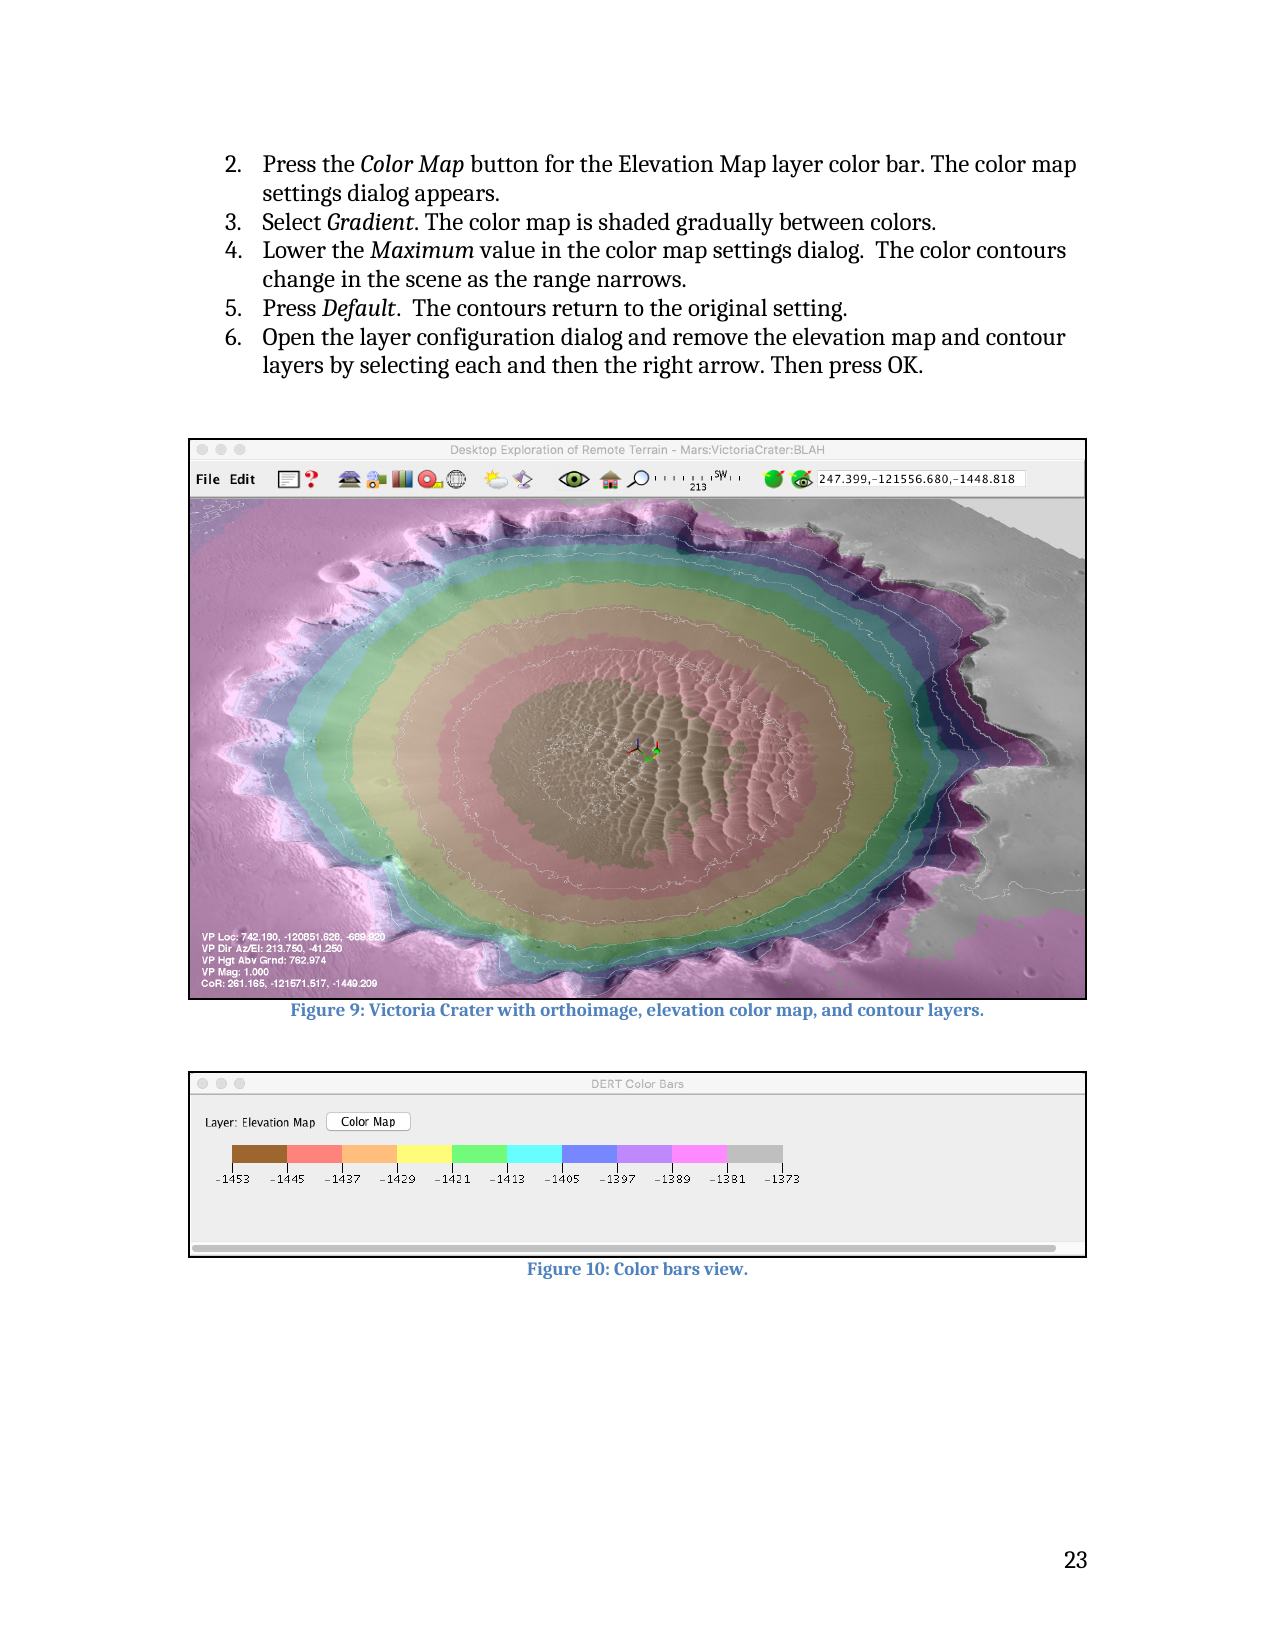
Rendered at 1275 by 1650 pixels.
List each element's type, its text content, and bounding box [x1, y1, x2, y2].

list Press Default. The contours return to the original setting. [225, 294, 1087, 322]
picture [190, 440, 1085, 998]
list Press the Color Map button for the Elevation Map layer color bar. The color map settings dialog appears. [225, 150, 1087, 207]
picture [190, 1073, 1085, 1256]
list Open the layer configuration dialog and remove the elevation map and contour layers by selecting each and then the right arrow. Then press OK. [225, 322, 1087, 380]
list Select Gradient. The color map is shaded gradually between colors. [225, 207, 1087, 236]
text Figure 9: Victoria Crater with orthoimage, elevation color map, and contour layers. [187, 1000, 1087, 1022]
list Lower the Maximum value in the color map settings dialog. The color contours change in the scene as the range narrows. [225, 236, 1087, 294]
text Figure 10: Color bars view. [187, 1258, 1087, 1279]
